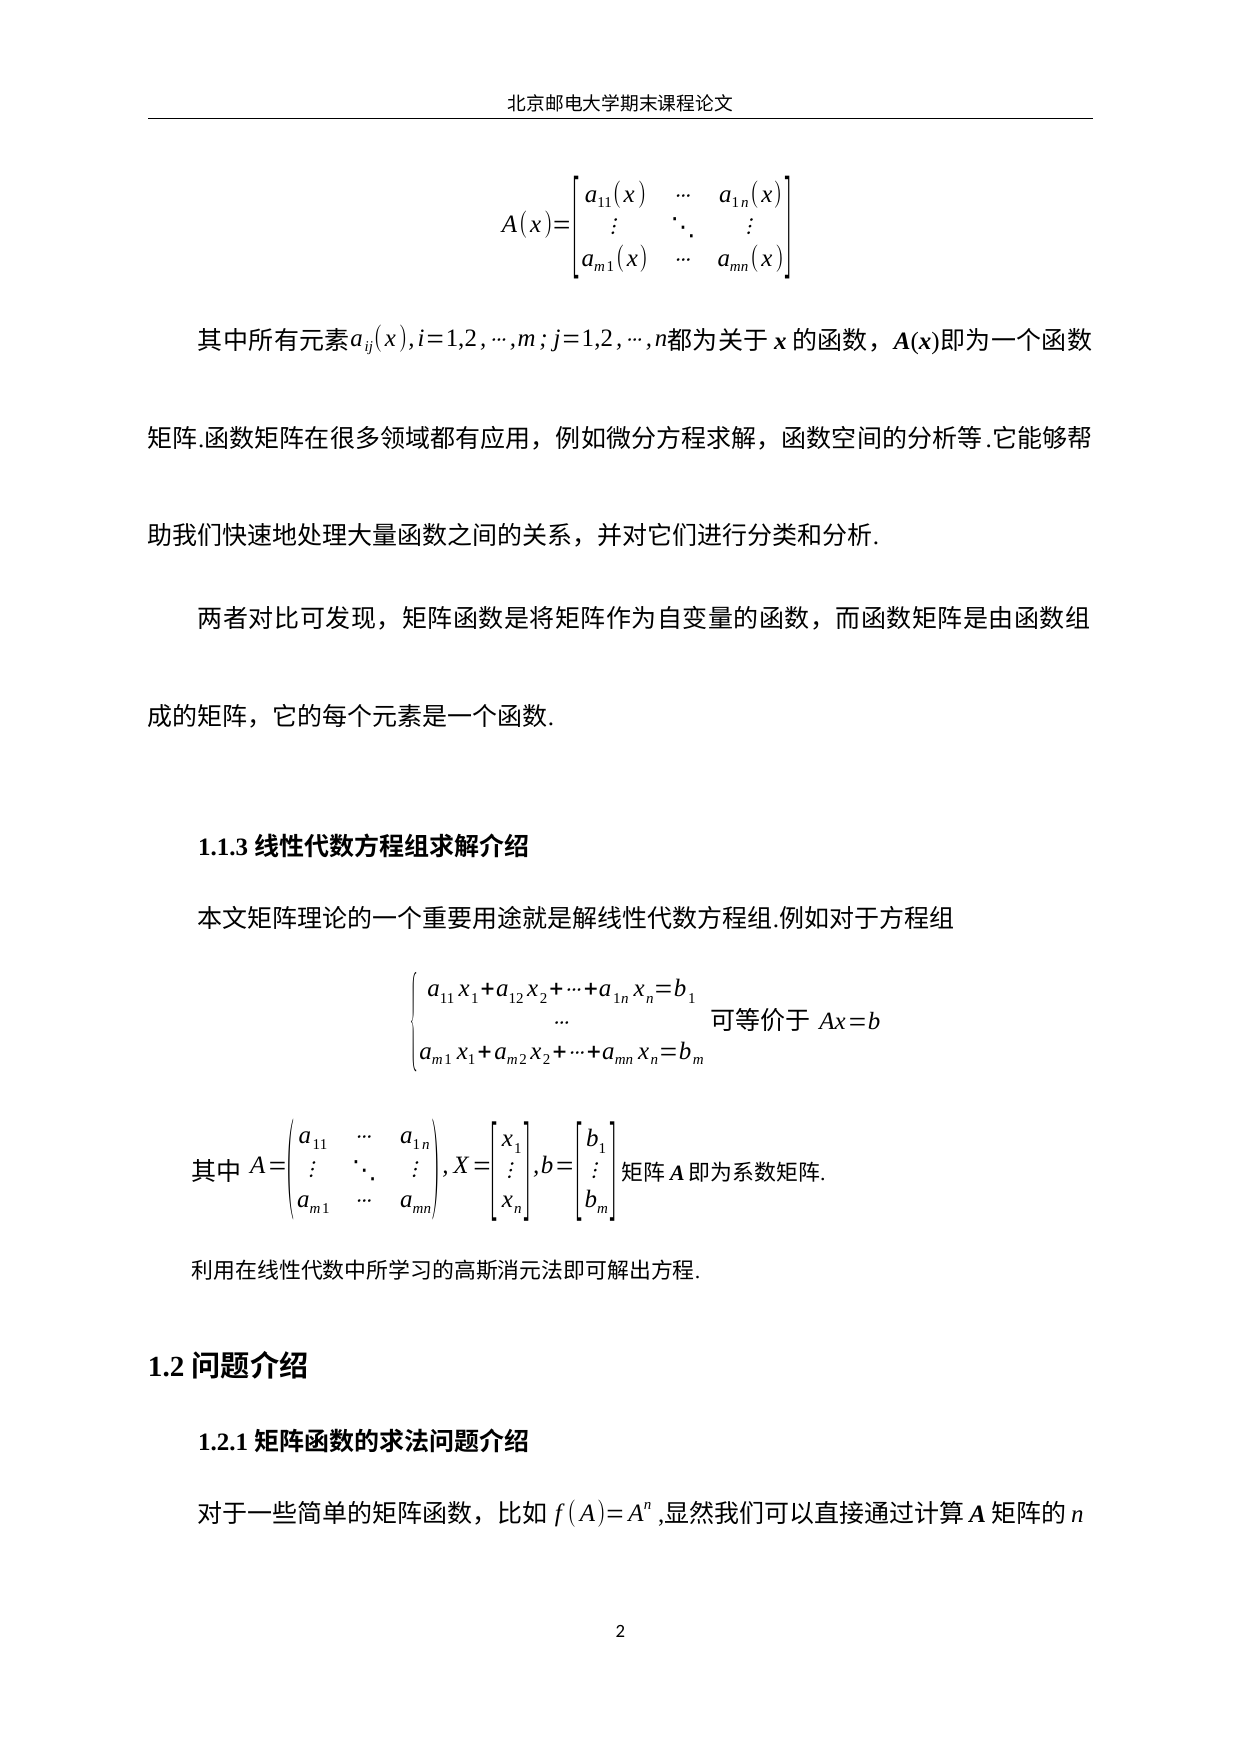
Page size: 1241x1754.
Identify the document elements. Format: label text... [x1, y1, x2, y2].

text 其中所有元素都为关于x的函数，A(x)即为一个函数矩阵.函数矩阵在很多领域都有应用，例如微分方程求解，函数空间的分析等.它能够帮助我们快速地处理大量函数之间的关系，并对它们进行分类和分析. [148, 306, 1093, 566]
text 其中 矩阵A即为系数矩阵. [148, 1104, 1093, 1234]
subtitle 1.2.1 矩阵函数的求法问题介绍 [148, 1407, 1093, 1472]
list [148, 1479, 1093, 1544]
subtitle 1.2 问题介绍 [148, 1332, 1071, 1397]
text 两者对比可发现，矩阵函数是将矩阵作为自变量的函数，而函数矩阵是由函数组成的矩阵，它的每个元素是一个函数. [148, 584, 1093, 747]
subtitle 1.1.3 线性代数方程组求解介绍 [148, 812, 1093, 877]
text 本文矩阵理论的一个重要用途就是解线性代数方程组.例如对于方程组 [148, 884, 1093, 949]
text 利用在线性代数中所学习的高斯消元法即可解出方程. [148, 1253, 1093, 1285]
text 可等价于 [148, 956, 1093, 1086]
